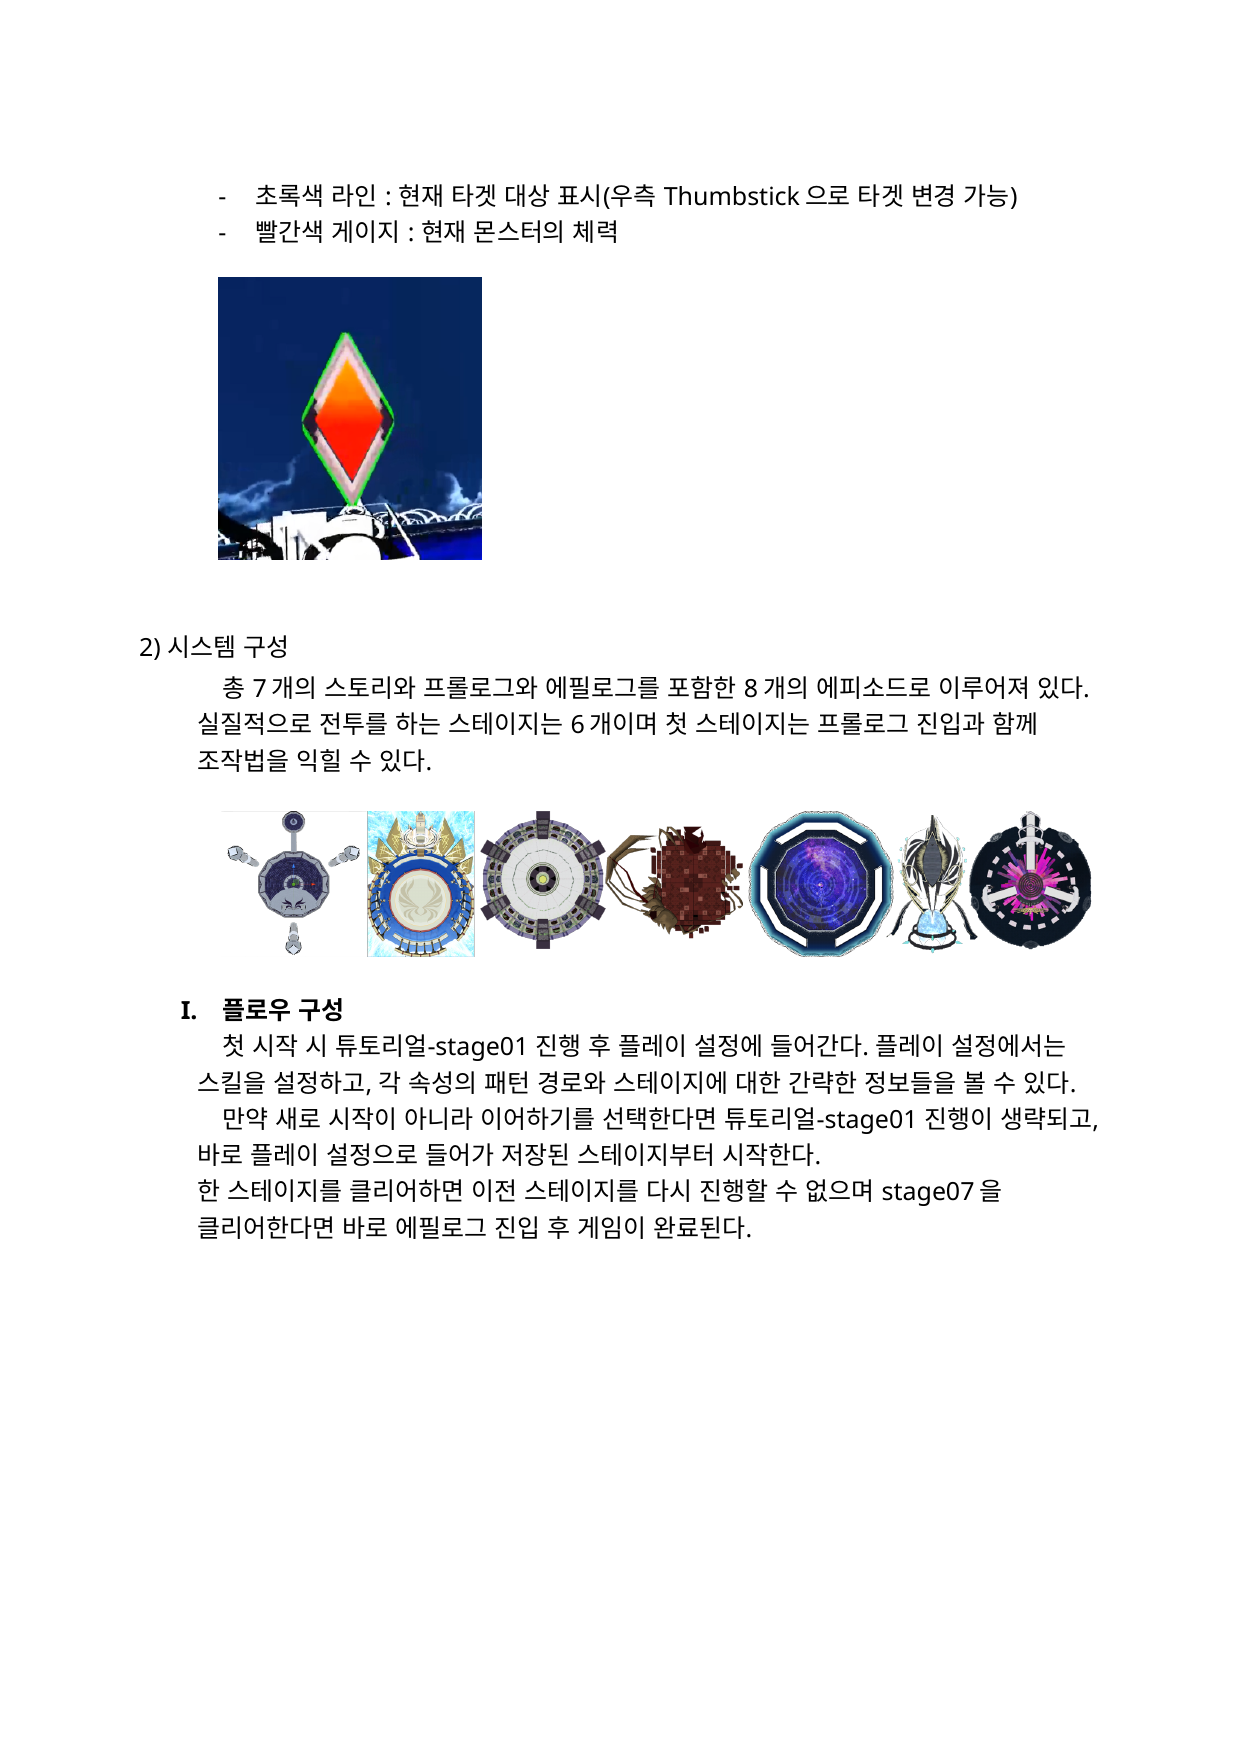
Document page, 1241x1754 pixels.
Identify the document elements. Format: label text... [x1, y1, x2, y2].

list 총 7개의 스토리와 프롤로그와 에필로그를 포함한 8개의 에피소드로 이루어져 있다. 실질적으로 전투를 하는 스테이지는 6개이며 첫 스테이지는 프롤로그 진입과 함께 조작법을 익힐 수 있다. [197, 669, 1122, 777]
list 초록색 라인 : 현재 타겟 대상 표시(우측 Thumbstick으로 타겟 변경 가능) [218, 176, 1122, 212]
list 한 스테이지를 클리어하면 이전 스테이지를 다시 진행할 수 없으며 stage07을 클리어한다면 바로 에필로그 진입 후 게임이 완료된다. [197, 1172, 1122, 1244]
list 만약 새로 시작이 아니라 이어하기를 선택한다면 튜토리얼-stage01 진행이 생략되고, 바로 플레이 설정으로 들어가 저장된 스테이지부터 시작한다. [197, 1099, 1122, 1172]
picture [221, 811, 1098, 957]
text 2) 시스템 구성 [139, 627, 1122, 663]
list 빨간색 게이지 : 현재 몬스터의 체력 [218, 212, 1122, 248]
list 첫 시작 시 튜토리얼-stage01 진행 후 플레이 설정에 들어간다. 플레이 설정에서는 스킬을 설정하고, 각 속성의 패턴 경로와 스테이지에 대한 간략한 정보들을 볼 수 있다. [197, 1027, 1122, 1099]
picture [218, 277, 482, 560]
list 플로우 구성 [181, 991, 1122, 1027]
